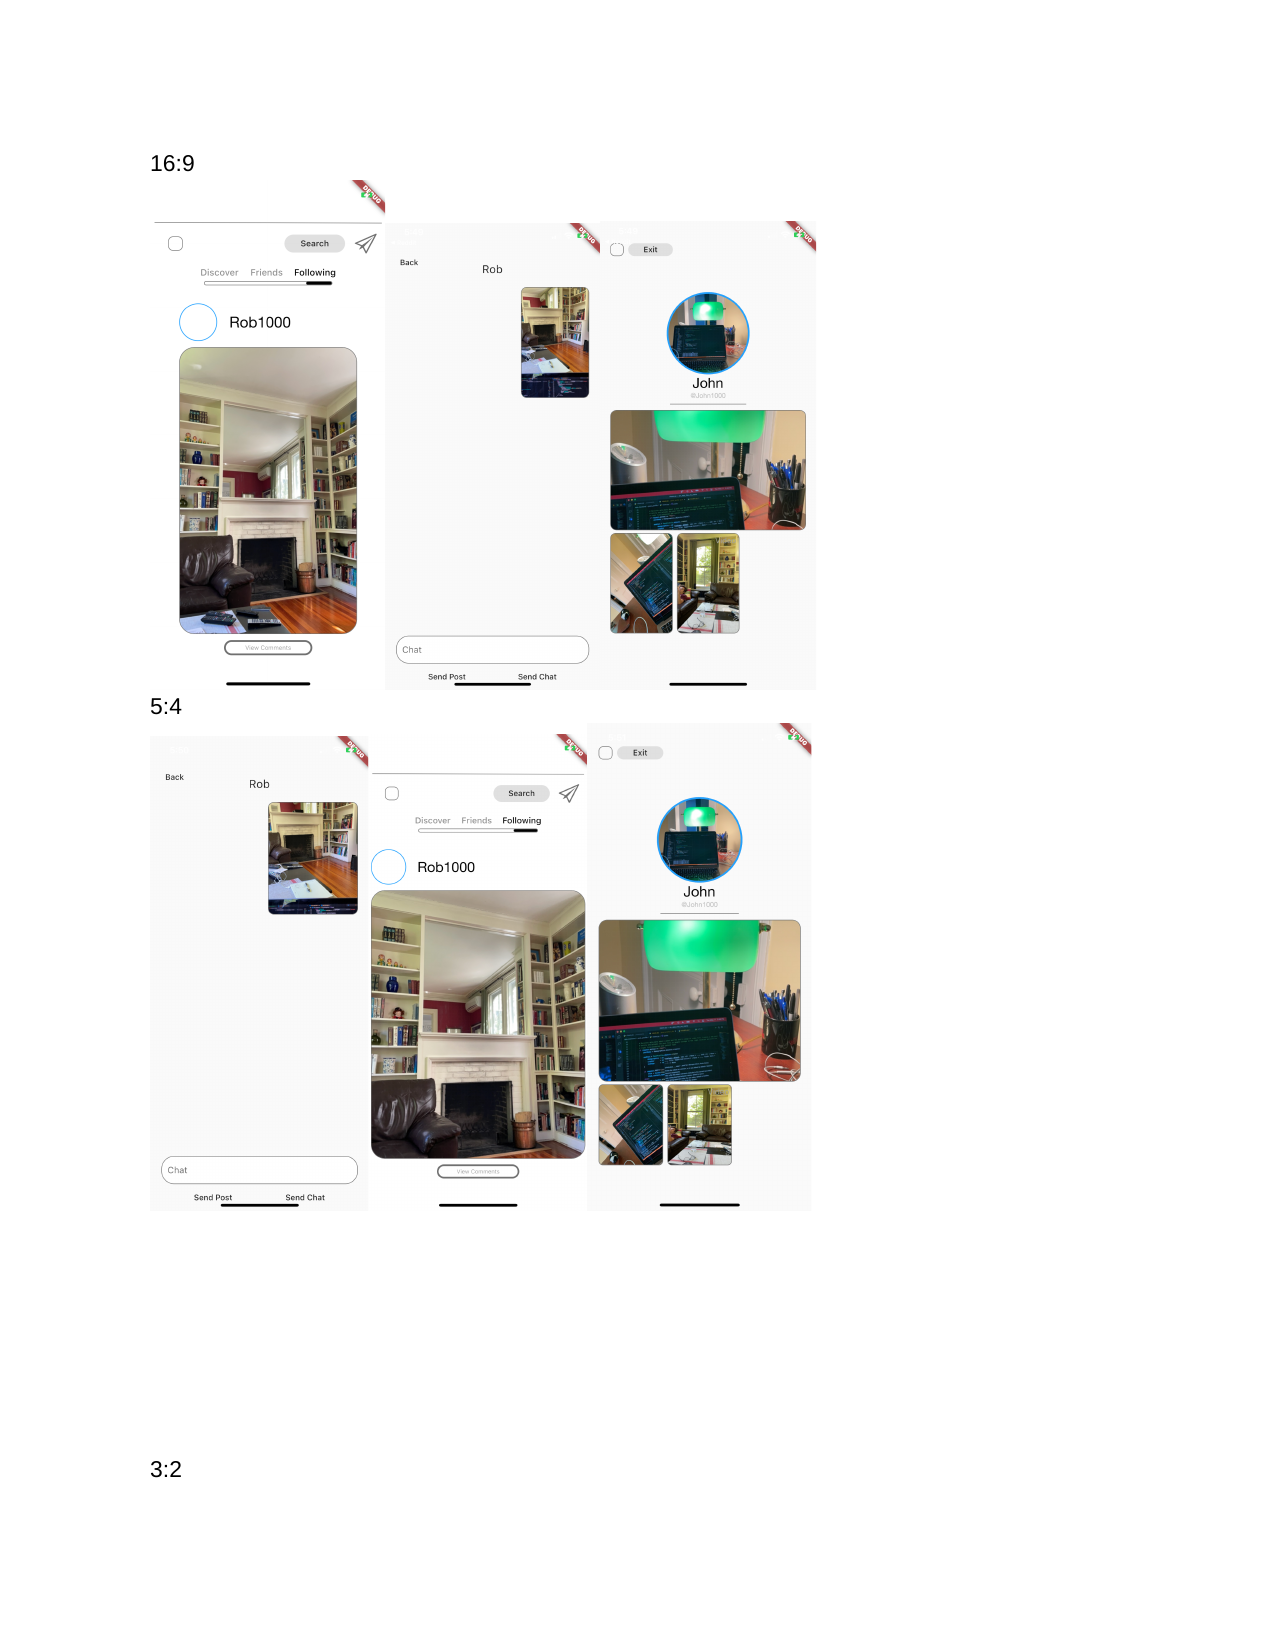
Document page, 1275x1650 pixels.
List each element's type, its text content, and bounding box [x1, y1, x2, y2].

picture [150, 723, 812, 1211]
text 3:2 [150, 1456, 1125, 1482]
picture [150, 180, 817, 690]
text 5:4 [150, 693, 1125, 720]
text 16:9 [150, 150, 1125, 176]
